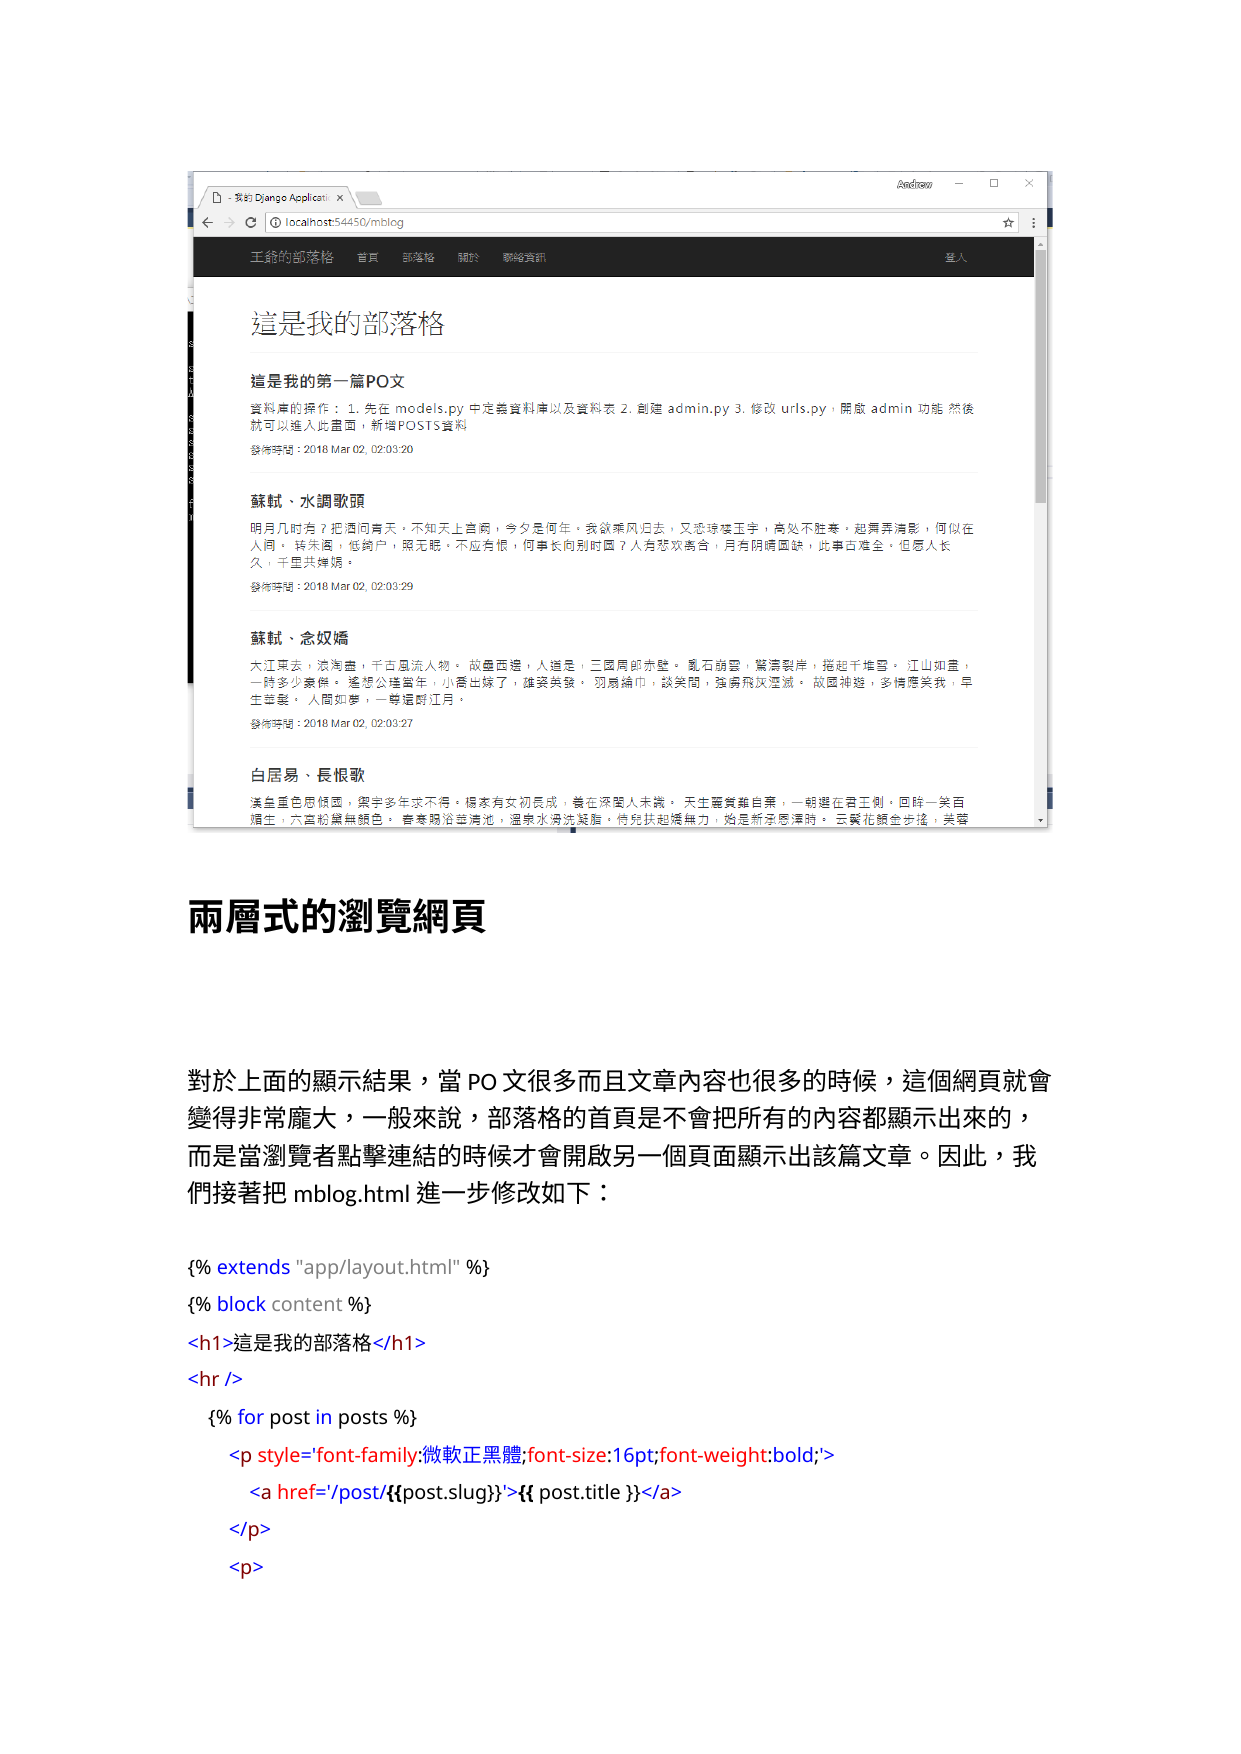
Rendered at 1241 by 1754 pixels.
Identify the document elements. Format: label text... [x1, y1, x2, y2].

text 對於上面的顯示結果，當PO文很多而且文章內容也很多的時候，這個網頁就會變得非常龐大，一般來說，部落格的首頁是不會把所有的內容都顯示出來的，而是當瀏覽者點擊連結的時候才會開啟另一個頁面顯示出該篇文章。因此，我們接著把 mblog.html 進一步修改如下： [187, 1061, 1053, 1211]
text {% extends "app/layout.html" %} [187, 1248, 1053, 1286]
text {% block content %} [187, 1286, 1053, 1323]
text <p style='font-family:微軟正黑體;font-size:16pt;font-weight:bold;'> [187, 1436, 1053, 1473]
text <hr /> [187, 1361, 1053, 1398]
text <h1>這是我的部落格</h1> [187, 1323, 1053, 1361]
text <p> [187, 1548, 1053, 1586]
text {% for post in posts %} [187, 1398, 1053, 1436]
subtitle 兩層式的瀏覽網頁 [187, 877, 1053, 952]
text </p> [187, 1511, 1053, 1548]
text <a href='/post/{{post.slug}}'>{{ post.title }}</a> [187, 1473, 1053, 1511]
picture [187, 171, 1053, 833]
